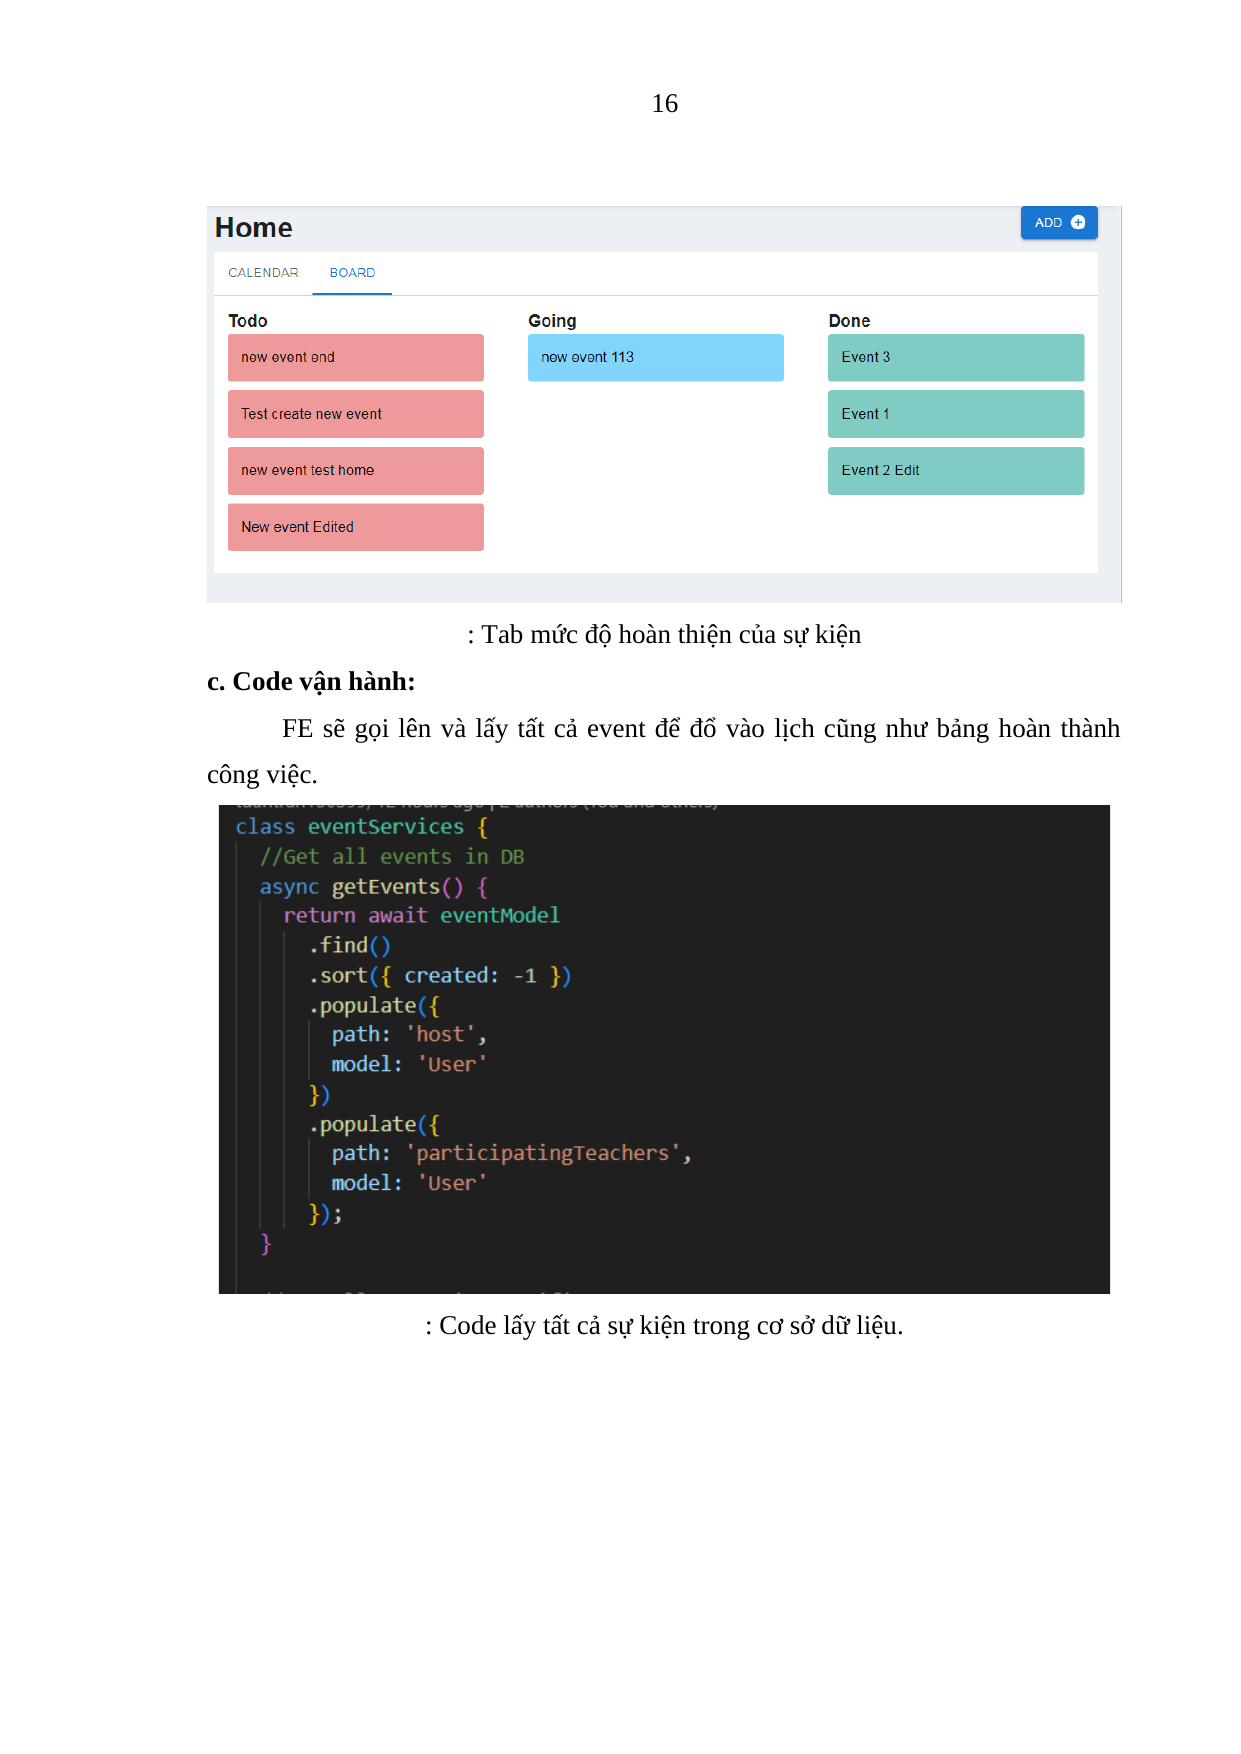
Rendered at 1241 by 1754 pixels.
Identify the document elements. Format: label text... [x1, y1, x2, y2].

text : Tab mức độ hoàn thiện của sự kiện [207, 618, 1122, 650]
picture [206, 206, 1123, 603]
text FE sẽ gọi lên và lấy tất cả event để đổ vào lịch cũng như bảng hoàn thành công việc. [207, 712, 1122, 790]
picture [218, 805, 1110, 1294]
text c. Code vận hành: [207, 665, 1122, 696]
text : Code lấy tất cả sự kiện trong cơ sở dữ liệu. [207, 1309, 1122, 1341]
